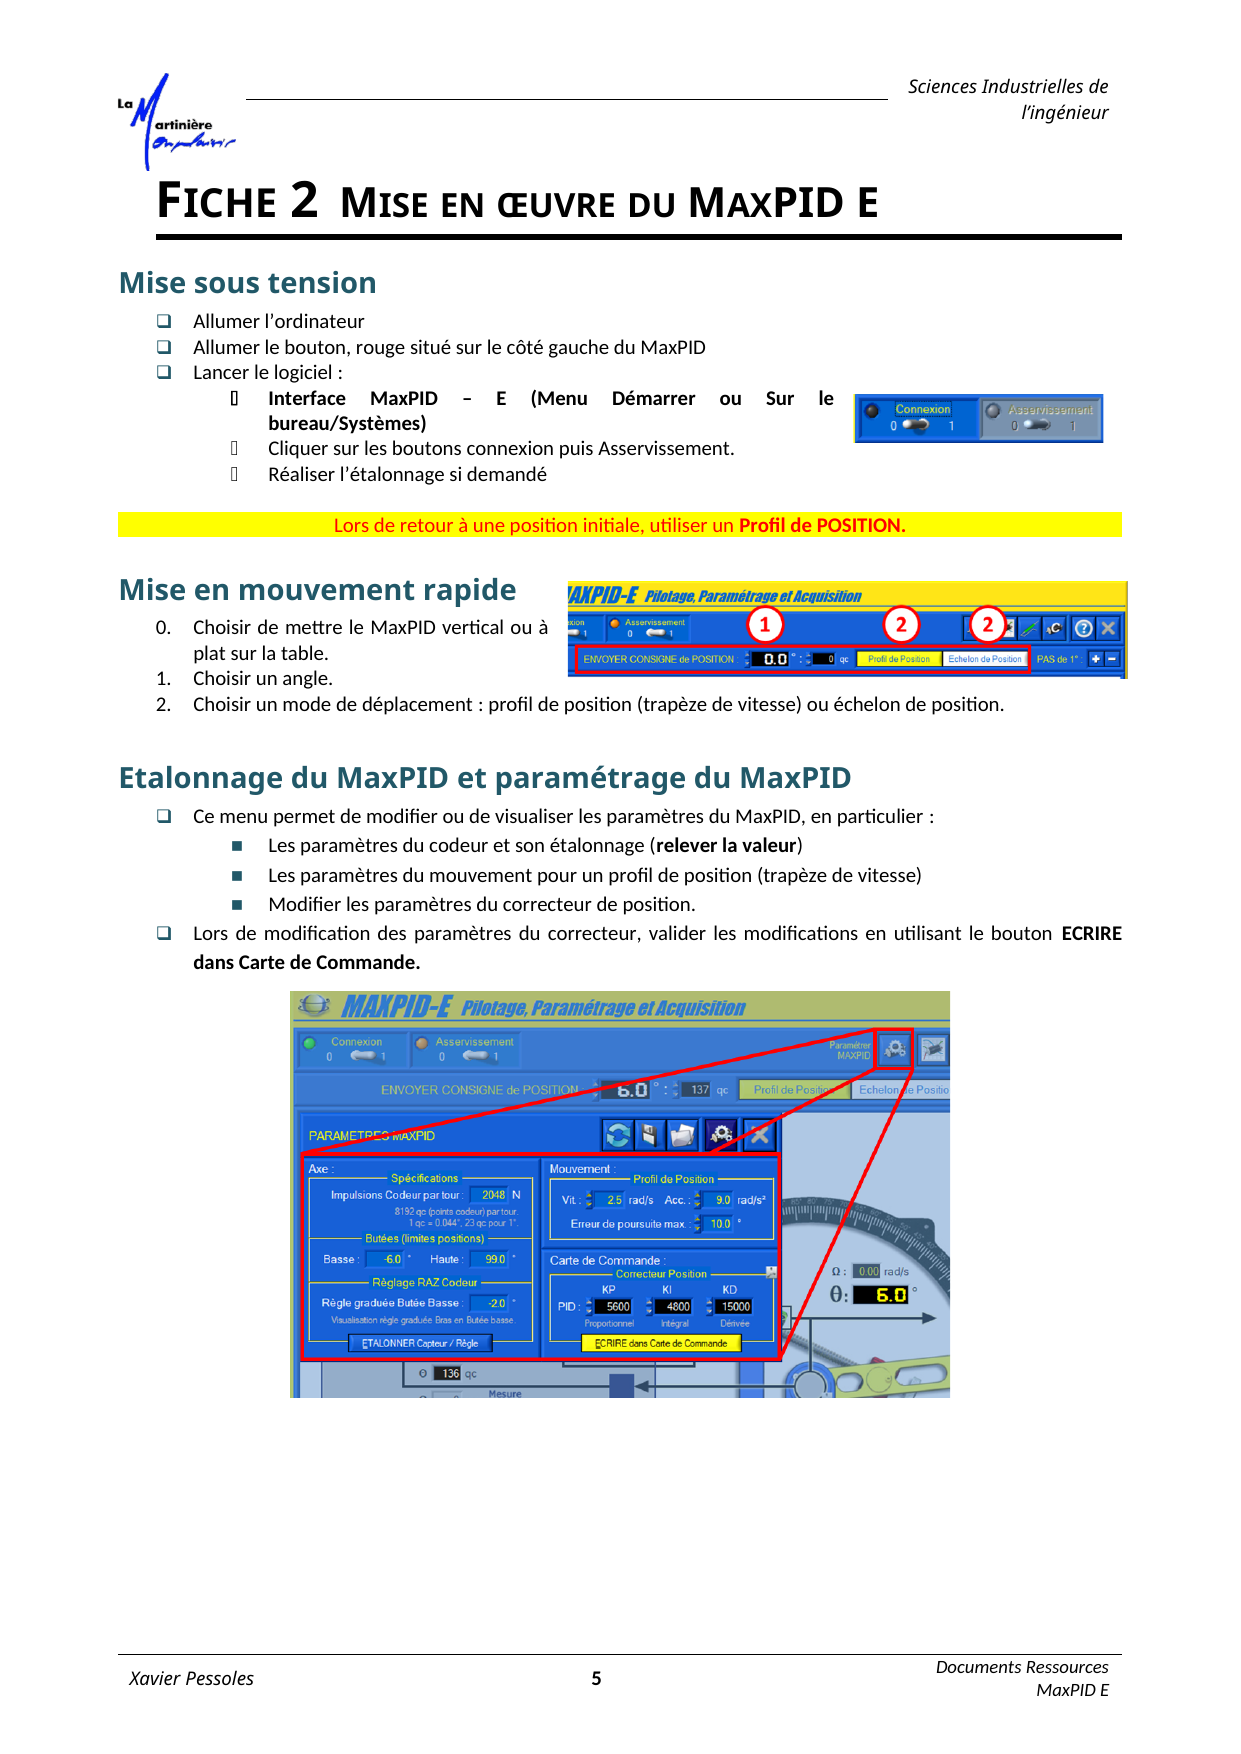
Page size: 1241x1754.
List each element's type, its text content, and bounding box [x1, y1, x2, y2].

subtitle Mise en mouvement rapide [118, 569, 1122, 608]
text Lors de retour à une position initiale, utiliser un Profil de POSITION. [118, 512, 1122, 537]
subtitle Mise sous tension [118, 263, 1122, 302]
list Lors de modification des paramètres du correcteur, valider les modifications en utilisant le bouton ECRIRE dans Carte de Commande. [156, 920, 1122, 975]
subtitle Etalonnage du MaxPID et paramétrage du MaxPID [118, 758, 1122, 797]
list Choisir un angle. [156, 665, 1122, 691]
picture [567, 581, 1128, 679]
picture [853, 394, 1104, 443]
list Les paramètres du codeur et son étalonnage (relever la valeur) [231, 833, 1122, 858]
subtitle Mise en œuvre du MaxPID E [156, 164, 1122, 234]
list Choisir de mettre le MaxPID vertical ou à plat sur la table. [156, 614, 567, 665]
list Lancer le logiciel : [156, 359, 1122, 385]
list Allumer l’ordinateur [156, 308, 1122, 334]
list Ce menu permet de modifier ou de visualiser les paramètres du MaxPID, en particulier : [156, 803, 1122, 829]
list Choisir un mode de déplacement : profil de position (trapèze de vitesse) ou échelon de position. [156, 691, 1122, 716]
list Réaliser l’étalonnage si demandé [231, 461, 1122, 486]
picture [290, 991, 951, 1398]
list Cliquer sur les boutons connexion puis Asservissement. [231, 436, 1122, 461]
list Les paramètres du mouvement pour un profil de position (trapèze de vitesse) [231, 862, 1122, 887]
list Modifier les paramètres du correcteur de position. [231, 891, 1122, 916]
picture [117, 73, 236, 171]
list Allumer le bouton, rouge situé sur le côté gauche du MaxPID [156, 334, 1122, 359]
list Interface MaxPID – E (Menu Démarrer ou Sur le bureau/Systèmes) [231, 385, 1122, 436]
